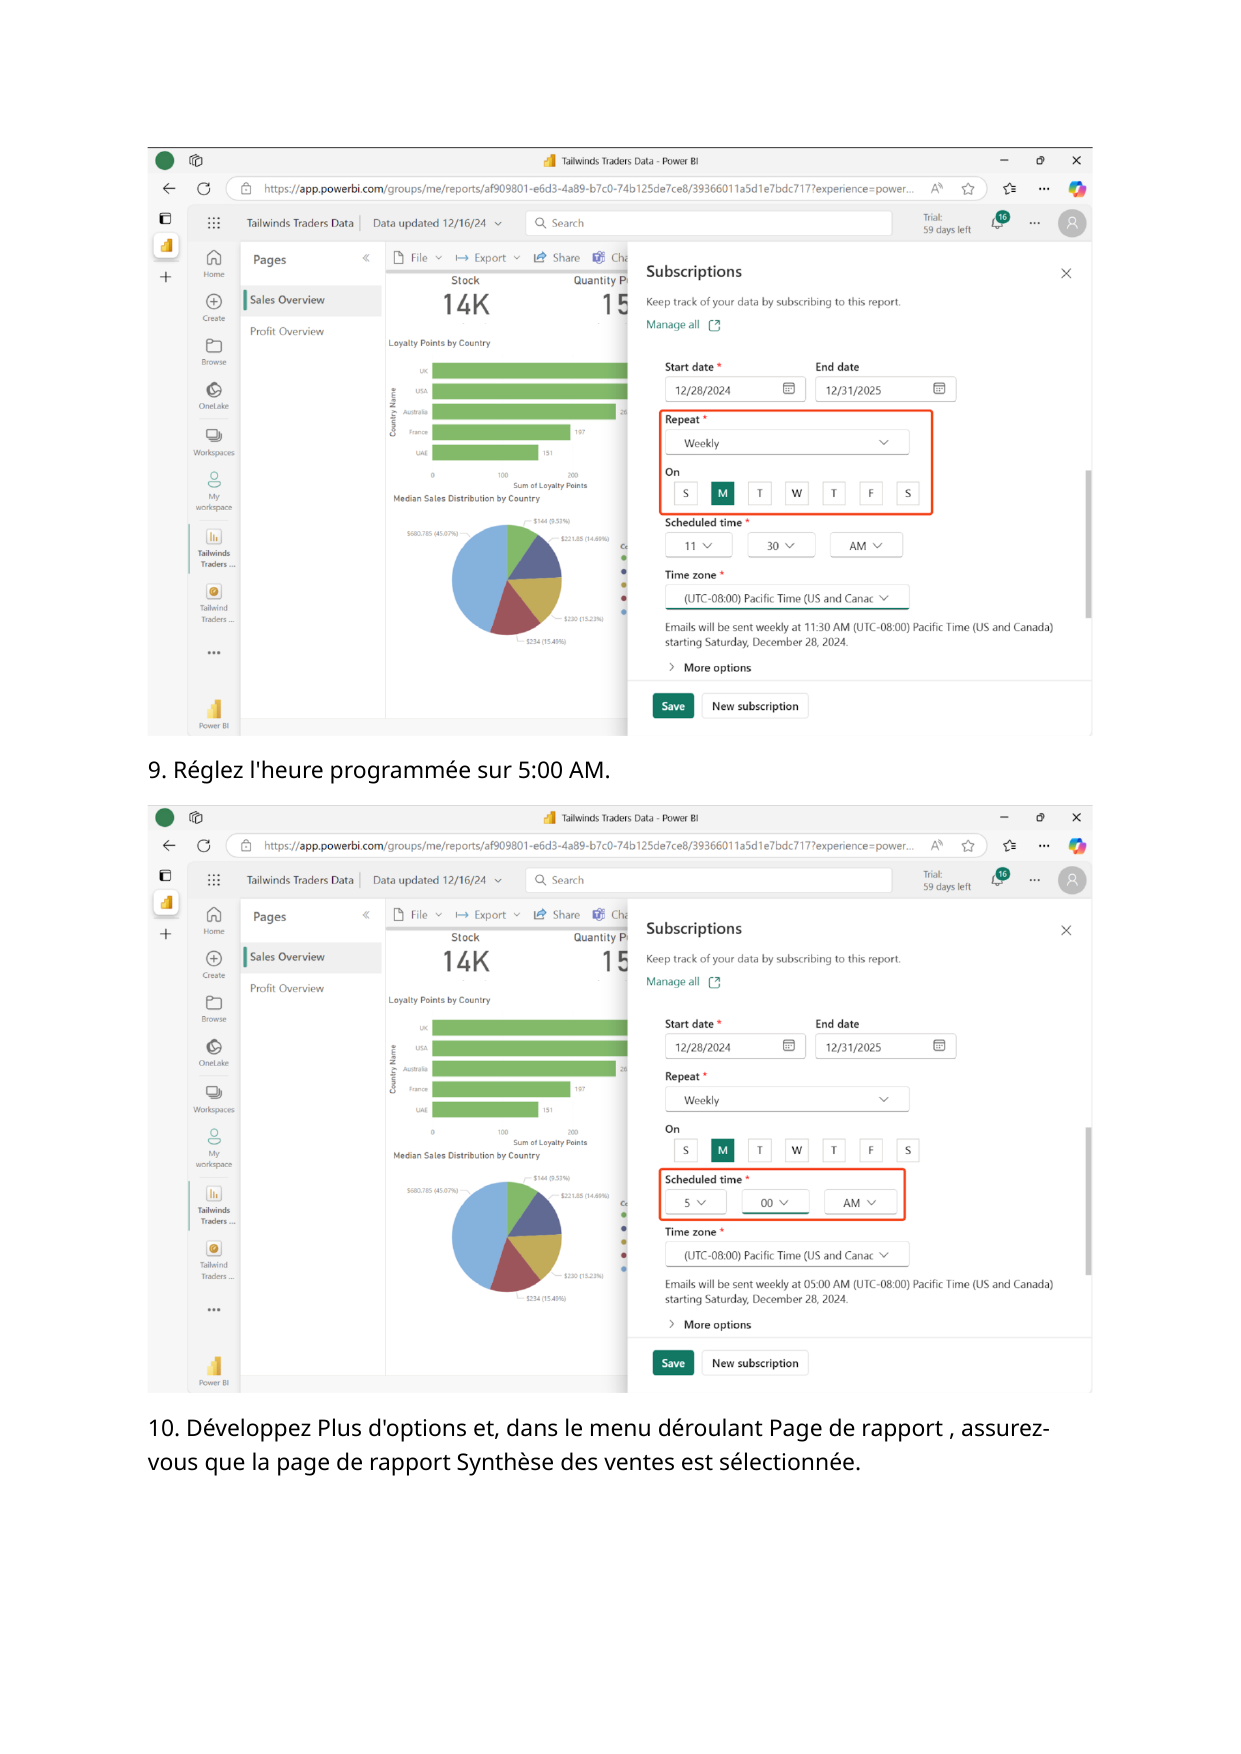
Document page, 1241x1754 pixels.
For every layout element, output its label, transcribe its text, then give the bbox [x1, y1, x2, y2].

picture [147, 805, 1093, 1393]
text 10. Développez Plus d'options et, dans le menu déroulant Page de rapport , assurez-vous que la page de rapport Synthèse des ventes est sélectionnée. [148, 1412, 1093, 1477]
text 9. Réglez l'heure programmée sur 5:00 AM. [148, 754, 1093, 786]
picture [147, 147, 1093, 736]
